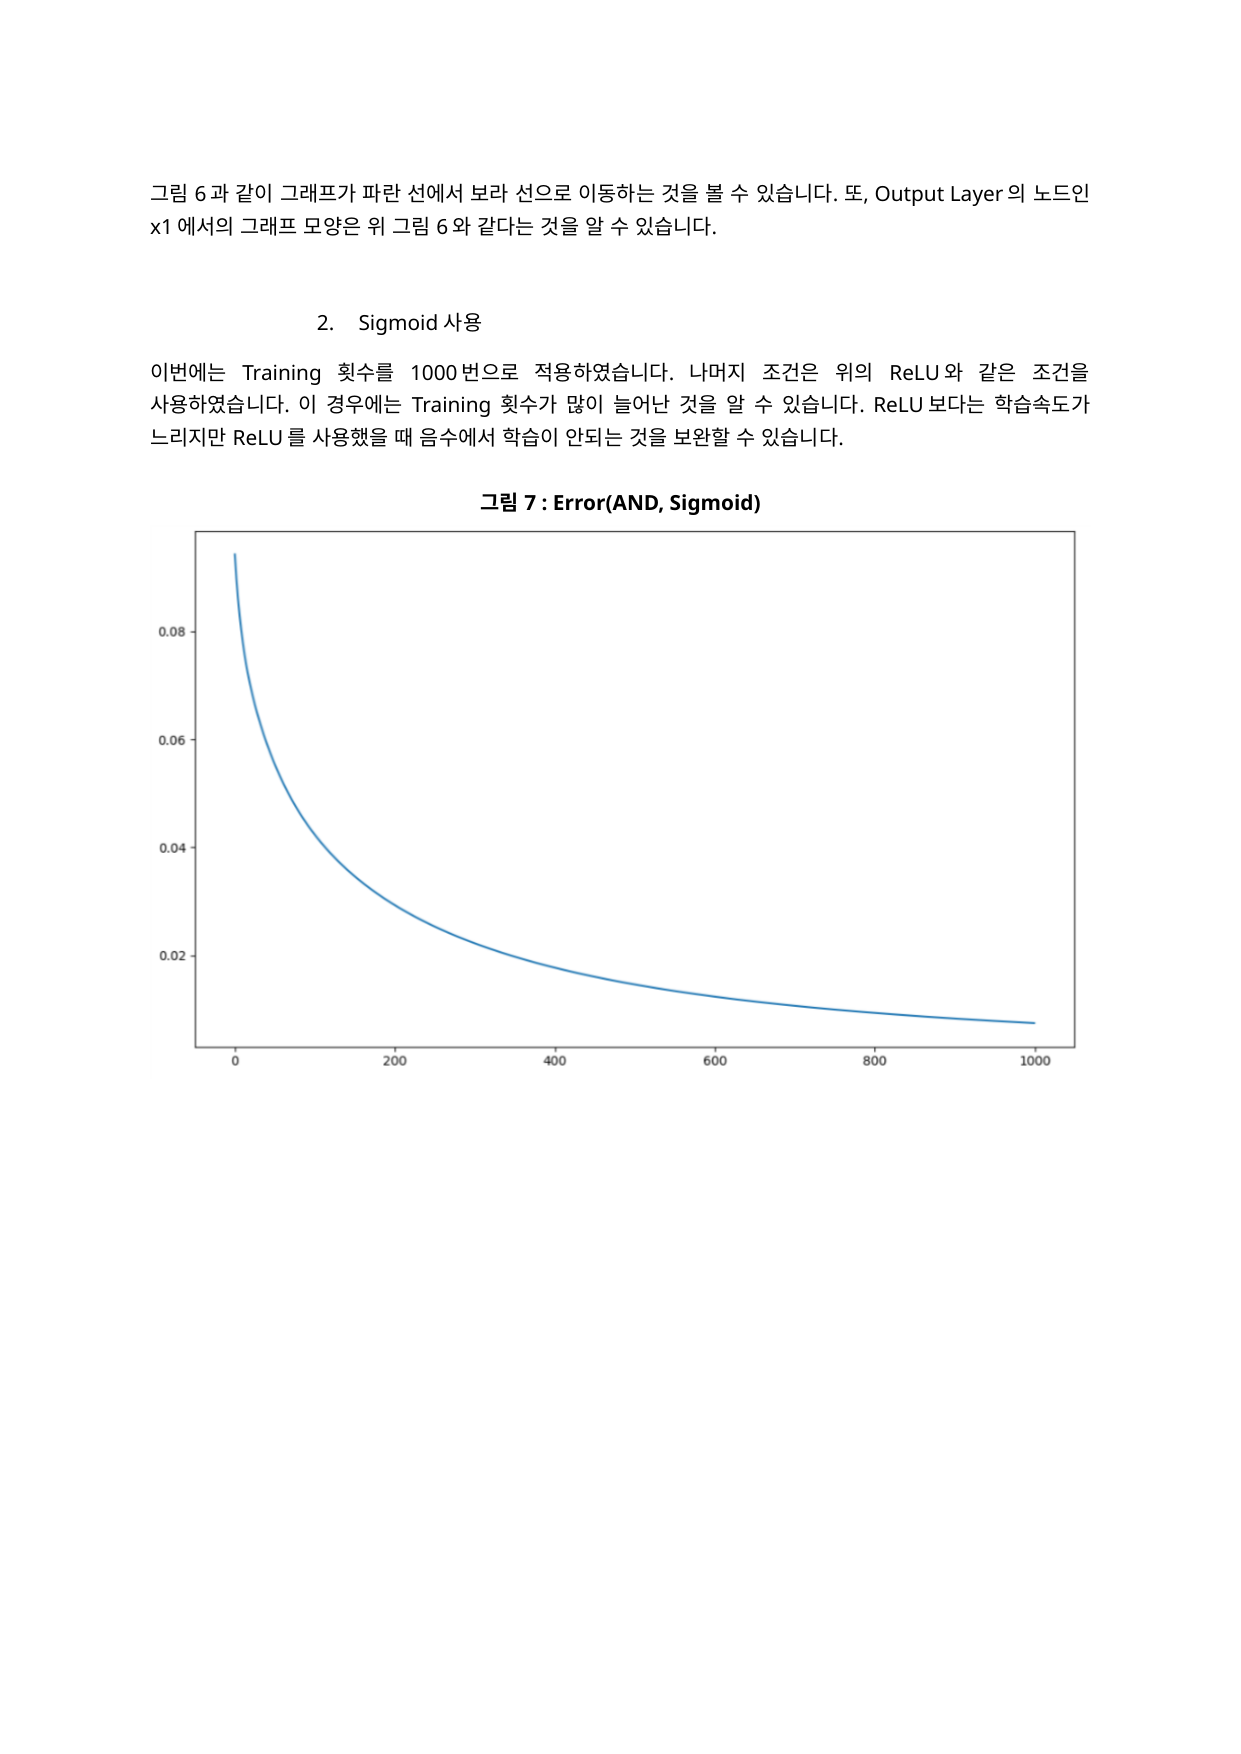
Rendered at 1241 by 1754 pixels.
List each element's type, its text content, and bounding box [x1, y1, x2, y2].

list Sigmoid 사용 [317, 307, 1090, 337]
picture [150, 525, 1091, 1079]
text 그림 6과 같이 그래프가 파란 선에서 보라 선으로 이동하는 것을 볼 수 있습니다. 또, Output Layer의 노드인 x1에서의 그래프 모양은 위 그림 6와 같다는 것을 알 수 있습니다. [150, 177, 1090, 240]
text 이번에는 Training 횟수를 1000번으로 적용하였습니다. 나머지 조건은 위의 ReLU와 같은 조건을 사용하였습니다. 이 경우에는 Training 횟수가 많이 늘어난 것을 알 수 있습니다. ReLU보다는 학습속도가 느리지만 ReLU를 사용했을 때 음수에서 학습이 안되는 것을 보완할 수 있습니다. [150, 356, 1090, 452]
